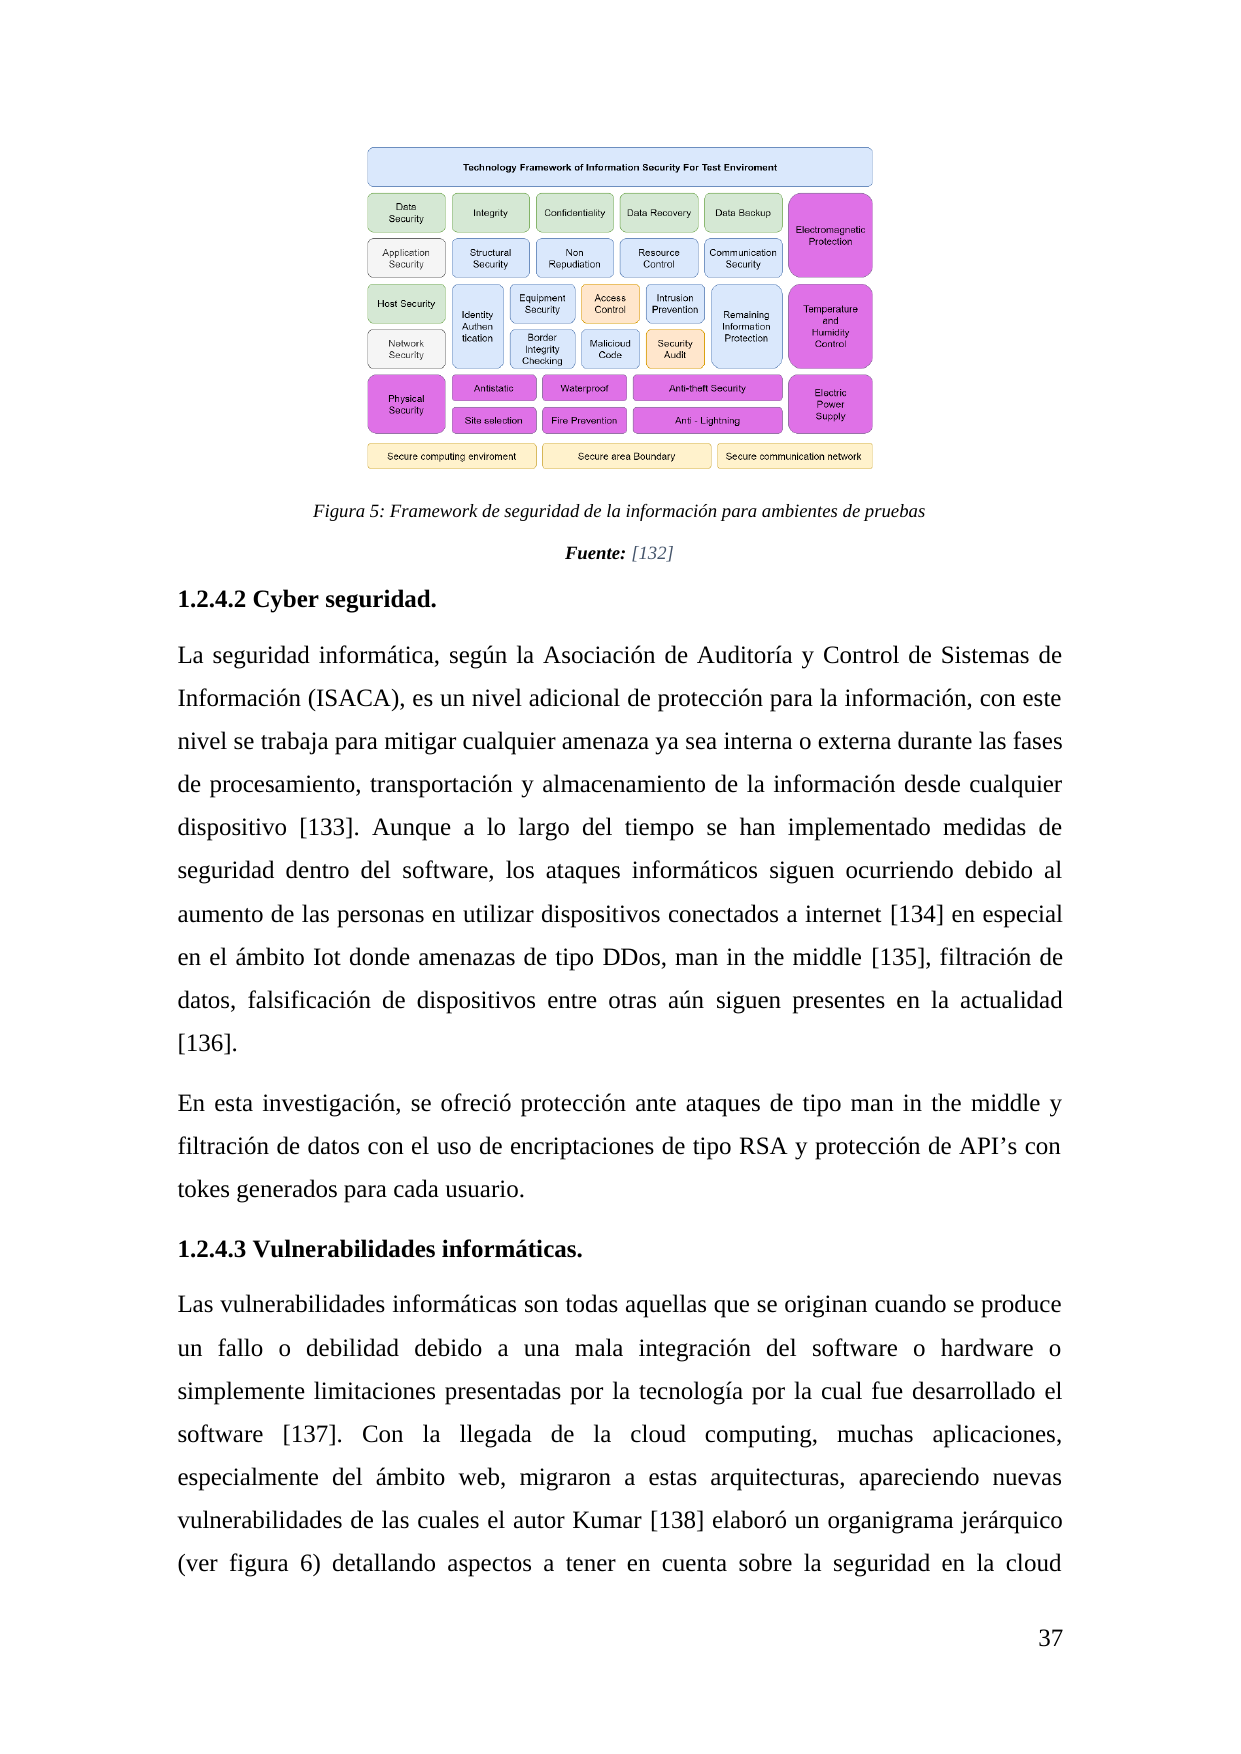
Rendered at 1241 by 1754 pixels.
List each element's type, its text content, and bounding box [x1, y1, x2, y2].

text La seguridad informática, según la Asociación de Auditoría y Control de Sistemas de Información (ISACA), es un nivel adicional de protección para la información, con este nivel se trabaja para mitigar cualquier amenaza ya sea interna o externa durante las fases de procesamiento, transportación y almacenamiento de la información desde cualquier dispositivo . Aunque a lo largo del tiempo se han implementado medidas de seguridad dentro del software, los ataques informáticos siguen ocurriendo debido al aumento de las personas en utilizar dispositivos conectados a internet en especial en el ámbito Iot donde amenazas de tipo DDos, man in the middle , filtración de datos, falsificación de dispositivos entre otras aún siguen presentes en la actualidad . [177, 640, 1063, 1057]
list Cyber seguridad. [177, 584, 1063, 613]
text En esta investigación, se ofreció protección ante ataques de tipo man in the middle y filtración de datos con el uso de encriptaciones de tipo RSA y protección de API’s con tokes generados para cada usuario. [177, 1088, 1063, 1203]
list Vulnerabilidades informáticas. [177, 1234, 1063, 1263]
picture [367, 147, 873, 469]
text Figura 5: Framework de seguridad de la información para ambientes de pruebas [177, 499, 1063, 521]
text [177, 1491, 1063, 1548]
text Fuente: [177, 542, 1063, 563]
